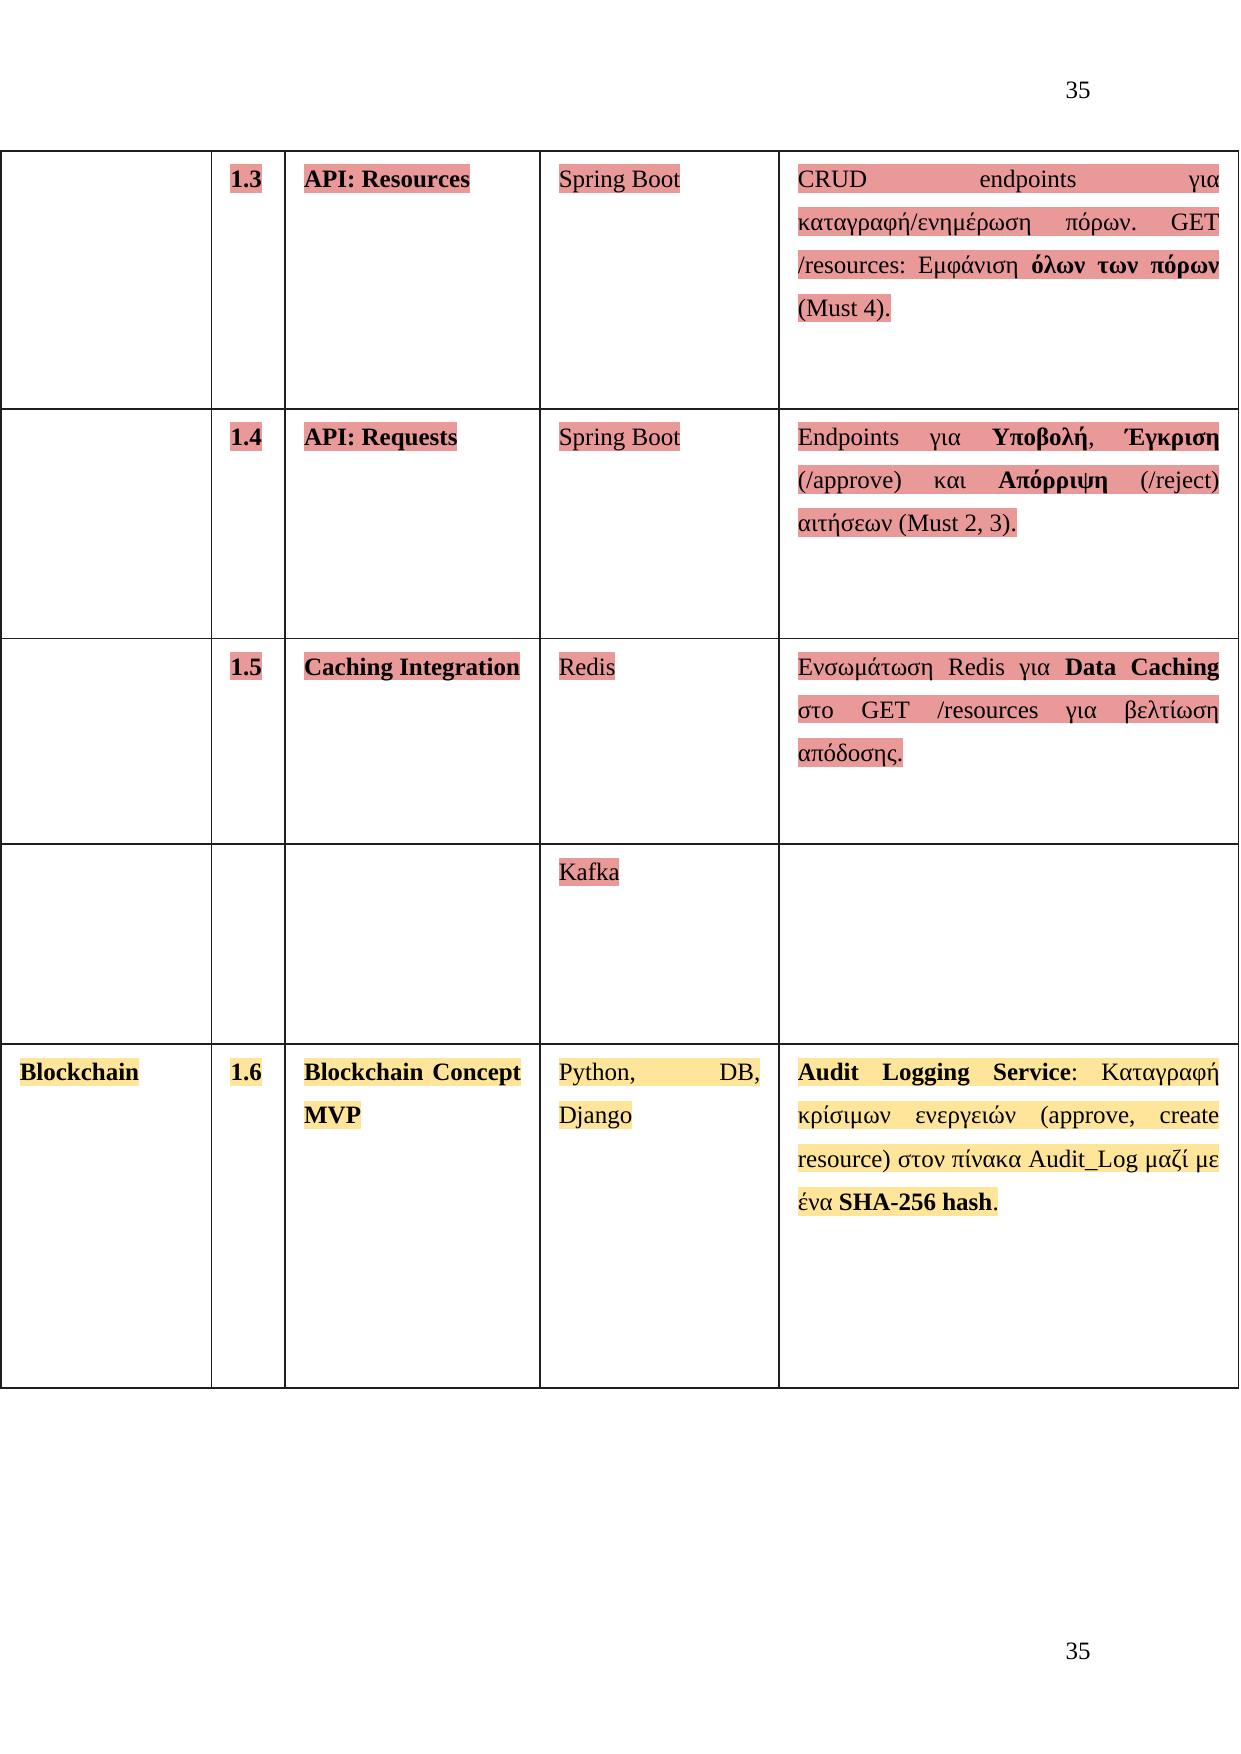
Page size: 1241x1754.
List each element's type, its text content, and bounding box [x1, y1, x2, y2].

table_cell 1.5 [212, 639, 284, 843]
table_cell 1.4 [212, 410, 284, 637]
table_cell API: Requests [286, 410, 539, 637]
table_cell Kafka [541, 845, 778, 1043]
table_cell [2, 152, 211, 408]
table_cell [212, 845, 284, 1043]
table_cell Blockchain [2, 1045, 211, 1387]
table_cell 1.3 [212, 152, 284, 408]
table_cell CRUD endpoints για καταγραφή/ενημέρωση πόρων. GET /resources: Εμφάνιση όλων των πόρων (Must 4). [780, 152, 1238, 408]
table_cell 1.6 [212, 1045, 284, 1387]
table_cell Endpoints για Υποβολή, Έγκριση (/approve) και Απόρριψη (/reject) αιτήσεων (Must 2, 3). [780, 410, 1238, 637]
table_cell Caching Integration [286, 639, 539, 843]
table_cell [2, 410, 211, 637]
table_cell [286, 845, 539, 1043]
table_cell Blockchain Concept MVP [286, 1045, 539, 1387]
table_cell [2, 639, 211, 843]
table_cell Spring Boot [541, 410, 778, 637]
table_cell Audit Logging Service: Καταγραφή κρίσιμων ενεργειών (approve, create resource) στον πίνακα Audit_Log μαζί με ένα SHA-256 hash. [780, 1045, 1238, 1387]
table_cell [2, 845, 211, 1043]
table_cell Ενσωμάτωση Redis για Data Caching στο GET /resources για βελτίωση απόδοσης. [780, 639, 1238, 843]
table_cell Spring Boot [541, 152, 778, 408]
table_cell API: Resources [286, 152, 539, 408]
table_cell [780, 845, 1238, 1043]
table_cell Redis [541, 639, 778, 843]
table_cell Python, DB, Django [541, 1045, 778, 1387]
